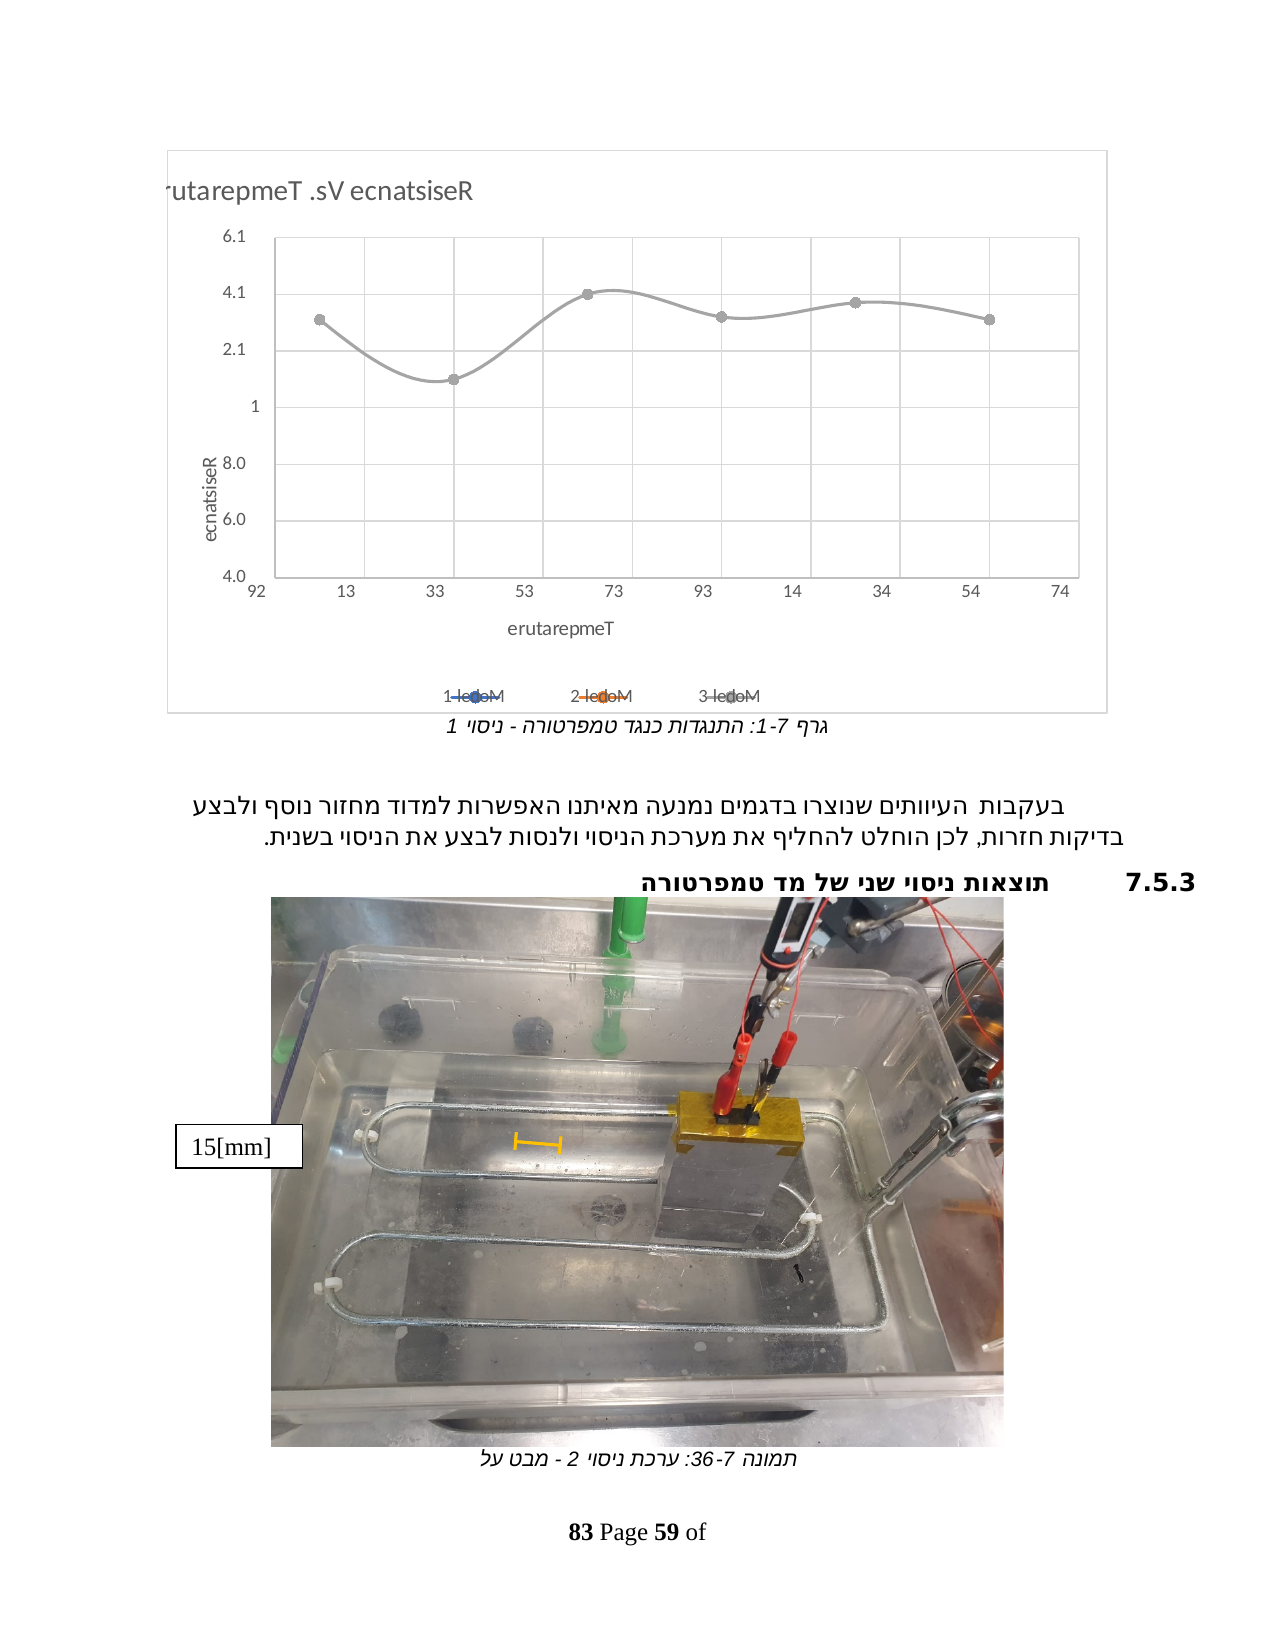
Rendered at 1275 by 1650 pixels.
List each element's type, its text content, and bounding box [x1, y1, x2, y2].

subtitle תוצאות ניסוי שני של מד טמפרטורה [150, 868, 1125, 897]
text בעקבות העיוותים שנוצרו בדגמים נמנעה מאיתנו האפשרות למדוד מחזור נוסף ולבצע בדיקות חזרות, לכן הוחלט להחליף את מערכת הניסוי ולנסות לבצע את הניסוי בשנית. [150, 790, 1125, 851]
picture [271, 897, 1004, 1447]
